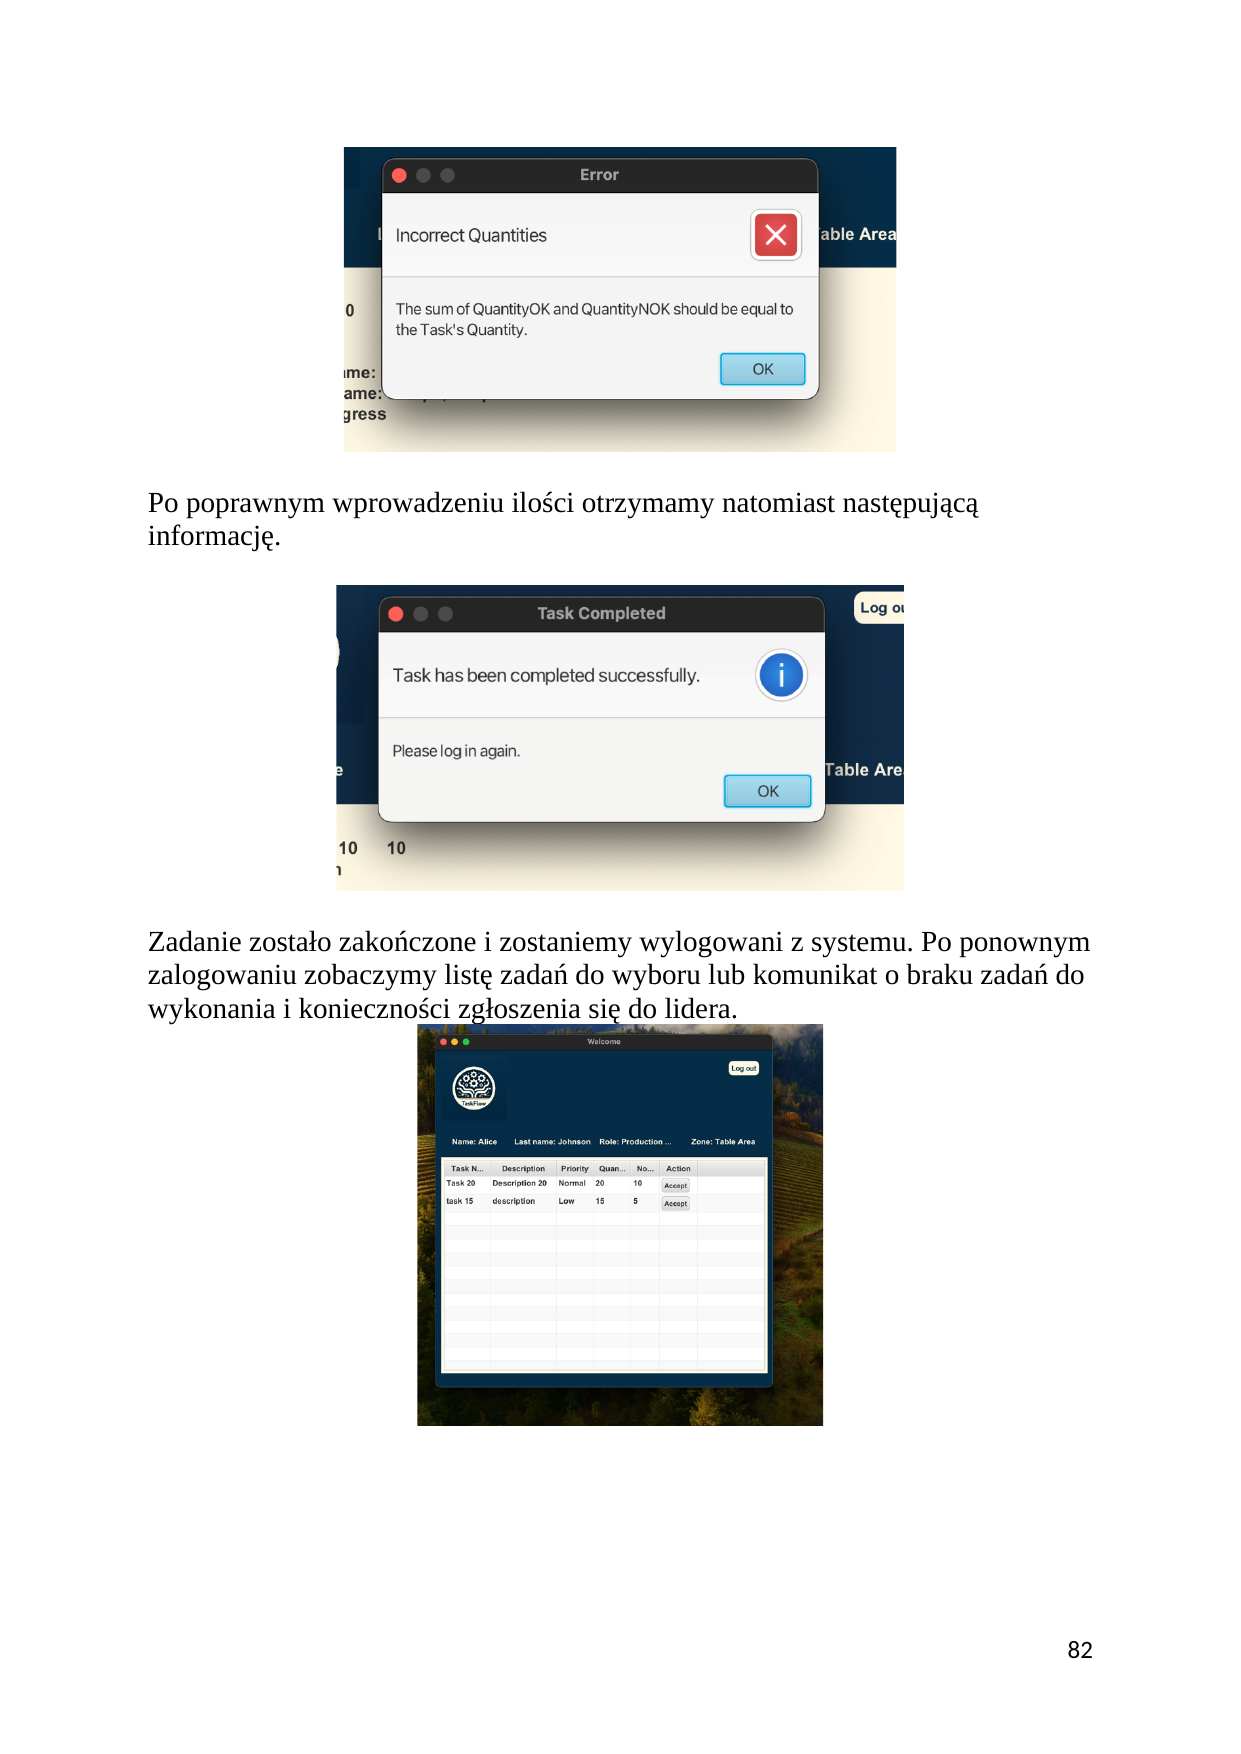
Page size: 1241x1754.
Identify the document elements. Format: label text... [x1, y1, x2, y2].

picture [336, 585, 904, 891]
picture [417, 1024, 824, 1426]
text Po poprawnym wprowadzeniu ilości otrzymamy natomiast następującą informację. [148, 485, 1093, 552]
text Zadanie zostało zakończone i zostaniemy wylogowani z systemu. Po ponownym zalogowaniu zobaczymy listę zadań do wyboru lub komunikat o braku zadań do wykonania i konieczności zgłoszenia się do lidera. [148, 924, 1093, 1024]
picture [343, 147, 897, 452]
